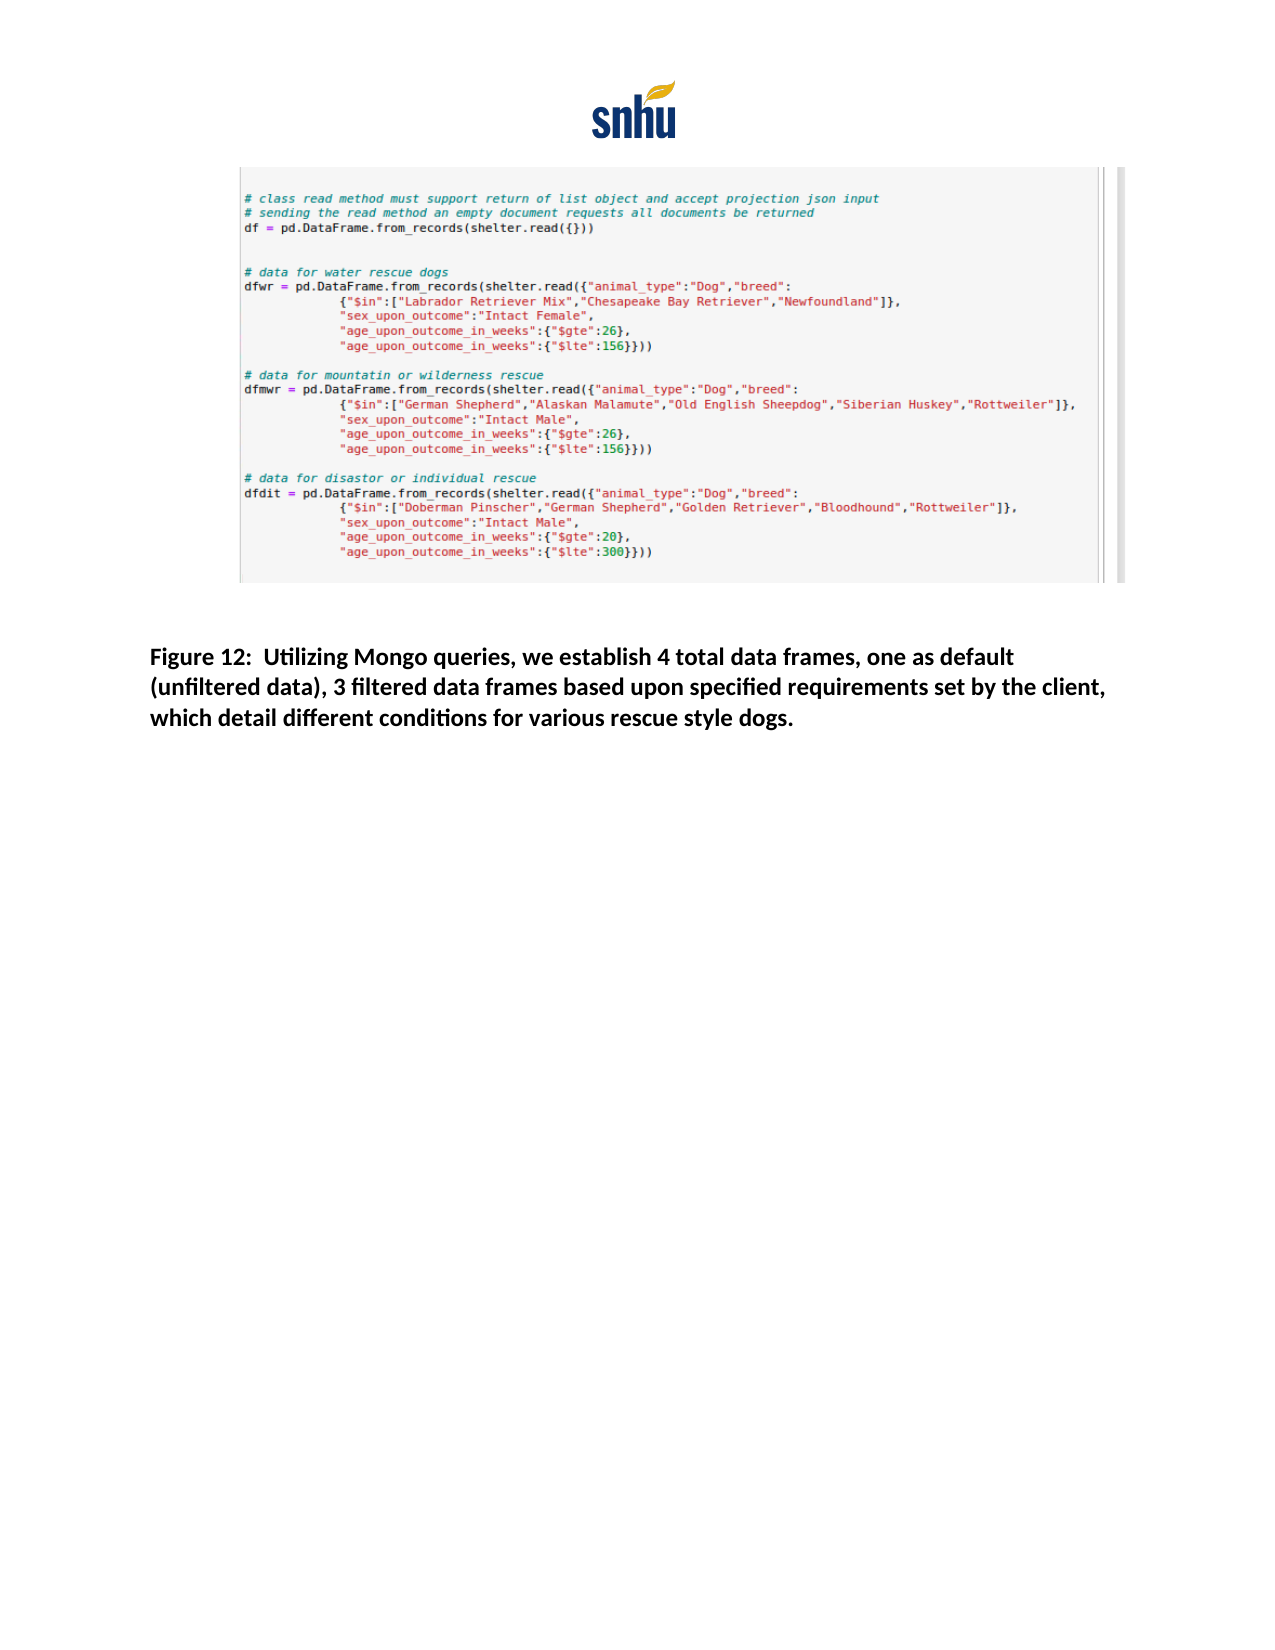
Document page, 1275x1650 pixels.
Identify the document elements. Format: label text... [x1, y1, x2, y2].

picture [573, 75, 702, 147]
picture [150, 167, 1125, 583]
text Figure 12: Utilizing Mongo queries, we establish 4 total data frames, one as default (unfiltered data), 3 filtered data frames based upon specified requirements set by the client, which detail different conditions for various rescue style dogs. [150, 641, 1125, 733]
